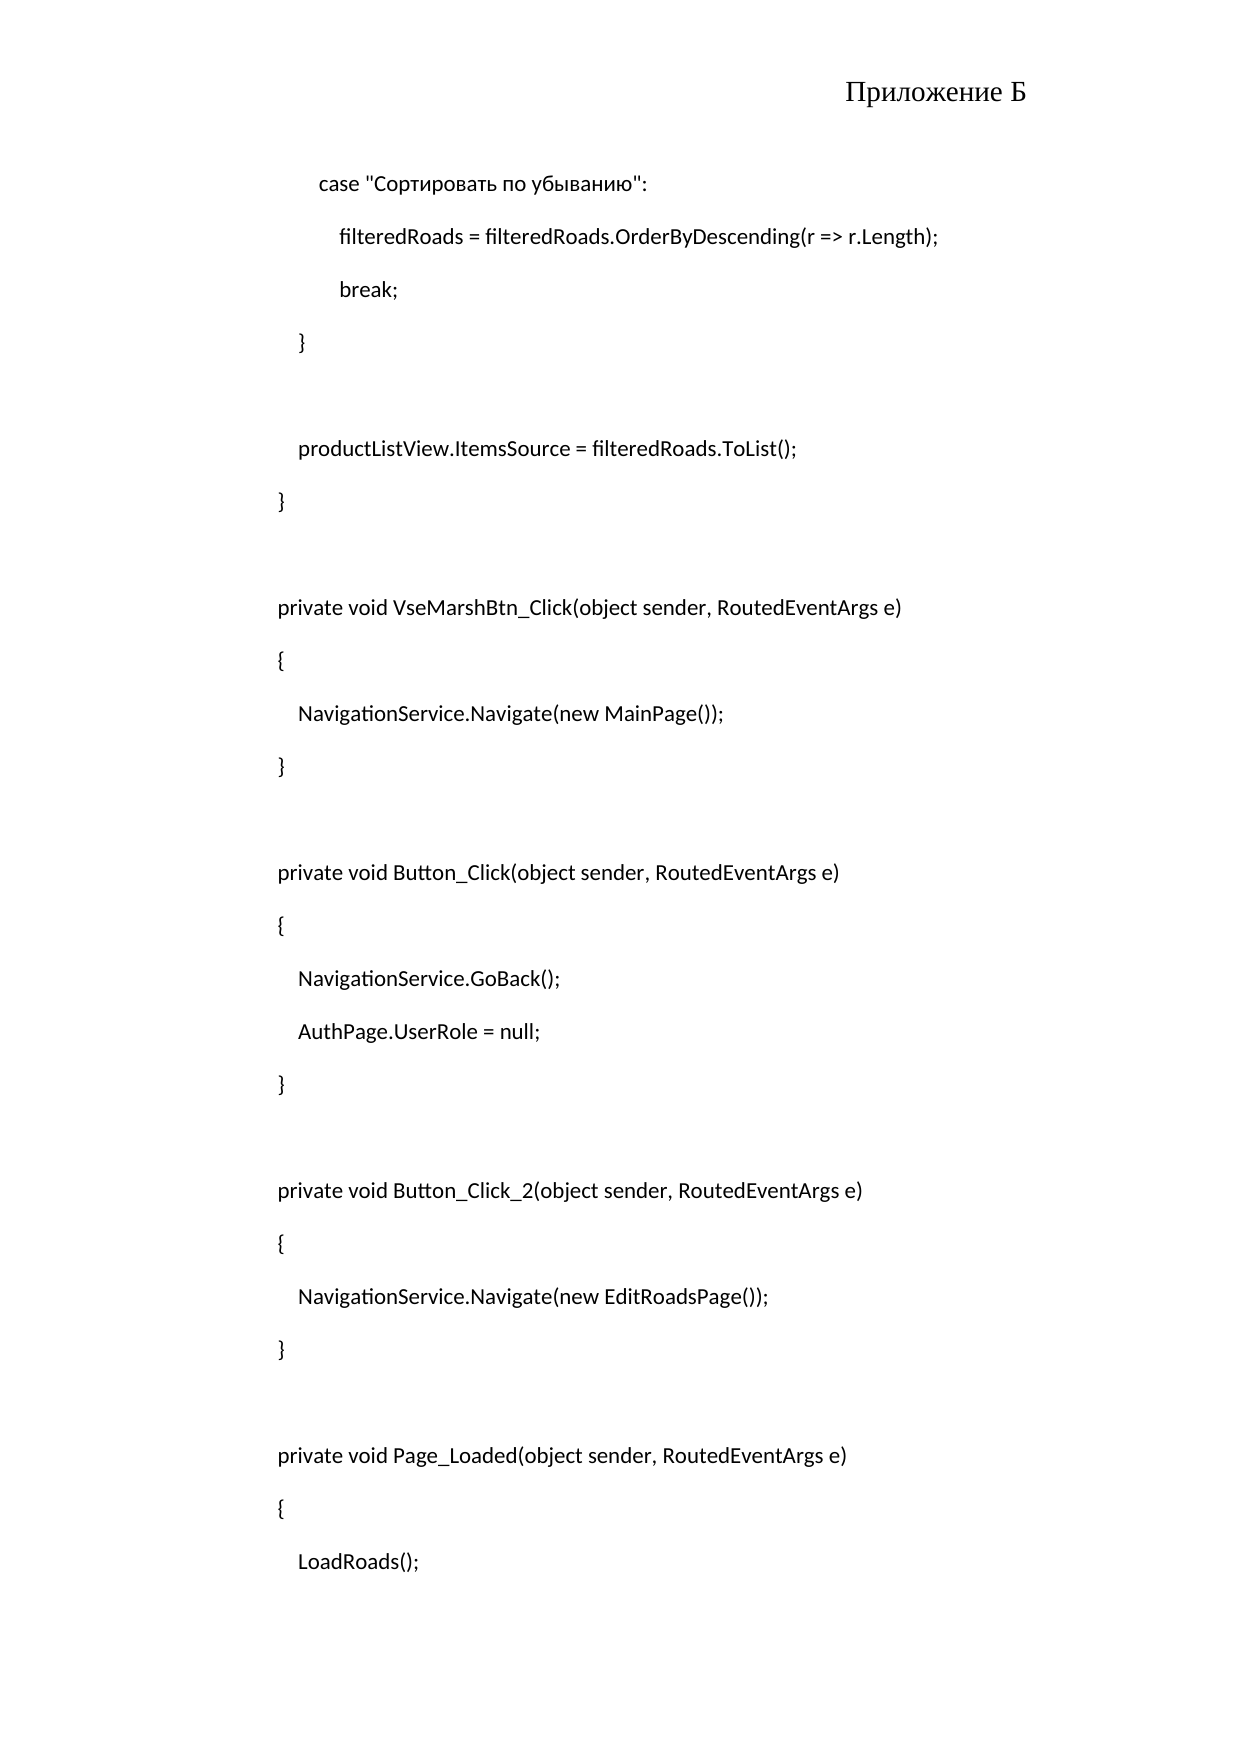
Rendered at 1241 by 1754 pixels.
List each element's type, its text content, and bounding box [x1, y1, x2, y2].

text break; [236, 275, 1181, 303]
text filteredRoads = filteredRoads.OrderByDescending(r => r.Length); [236, 222, 1181, 250]
text } [236, 752, 1181, 780]
text AuthPage.UserRole = null; [236, 1017, 1181, 1045]
text NavigationService.Navigate(new MainPage()); [236, 699, 1181, 727]
text private void VseMarshBtn_Click(object sender, RoutedEventArgs e) [236, 593, 1181, 621]
text case "Сортировать по убыванию": [236, 169, 1181, 197]
text { [236, 646, 1181, 674]
text { [236, 1229, 1181, 1257]
text } [236, 487, 1181, 515]
text private void Button_Click(object sender, RoutedEventArgs e) [236, 858, 1181, 886]
text } [236, 1070, 1181, 1098]
text private void Page_Loaded(object sender, RoutedEventArgs e) [236, 1441, 1181, 1469]
text { [236, 1494, 1181, 1522]
text productListView.ItemsSource = filteredRoads.ToList(); [236, 434, 1181, 462]
text NavigationService.Navigate(new EditRoadsPage()); [236, 1282, 1181, 1310]
text } [236, 328, 1181, 356]
text } [236, 1335, 1181, 1363]
text LoadRoads(); [236, 1547, 1181, 1576]
text NavigationService.GoBack(); [236, 964, 1181, 992]
text private void Button_Click_2(object sender, RoutedEventArgs e) [236, 1176, 1181, 1204]
text { [236, 911, 1181, 939]
